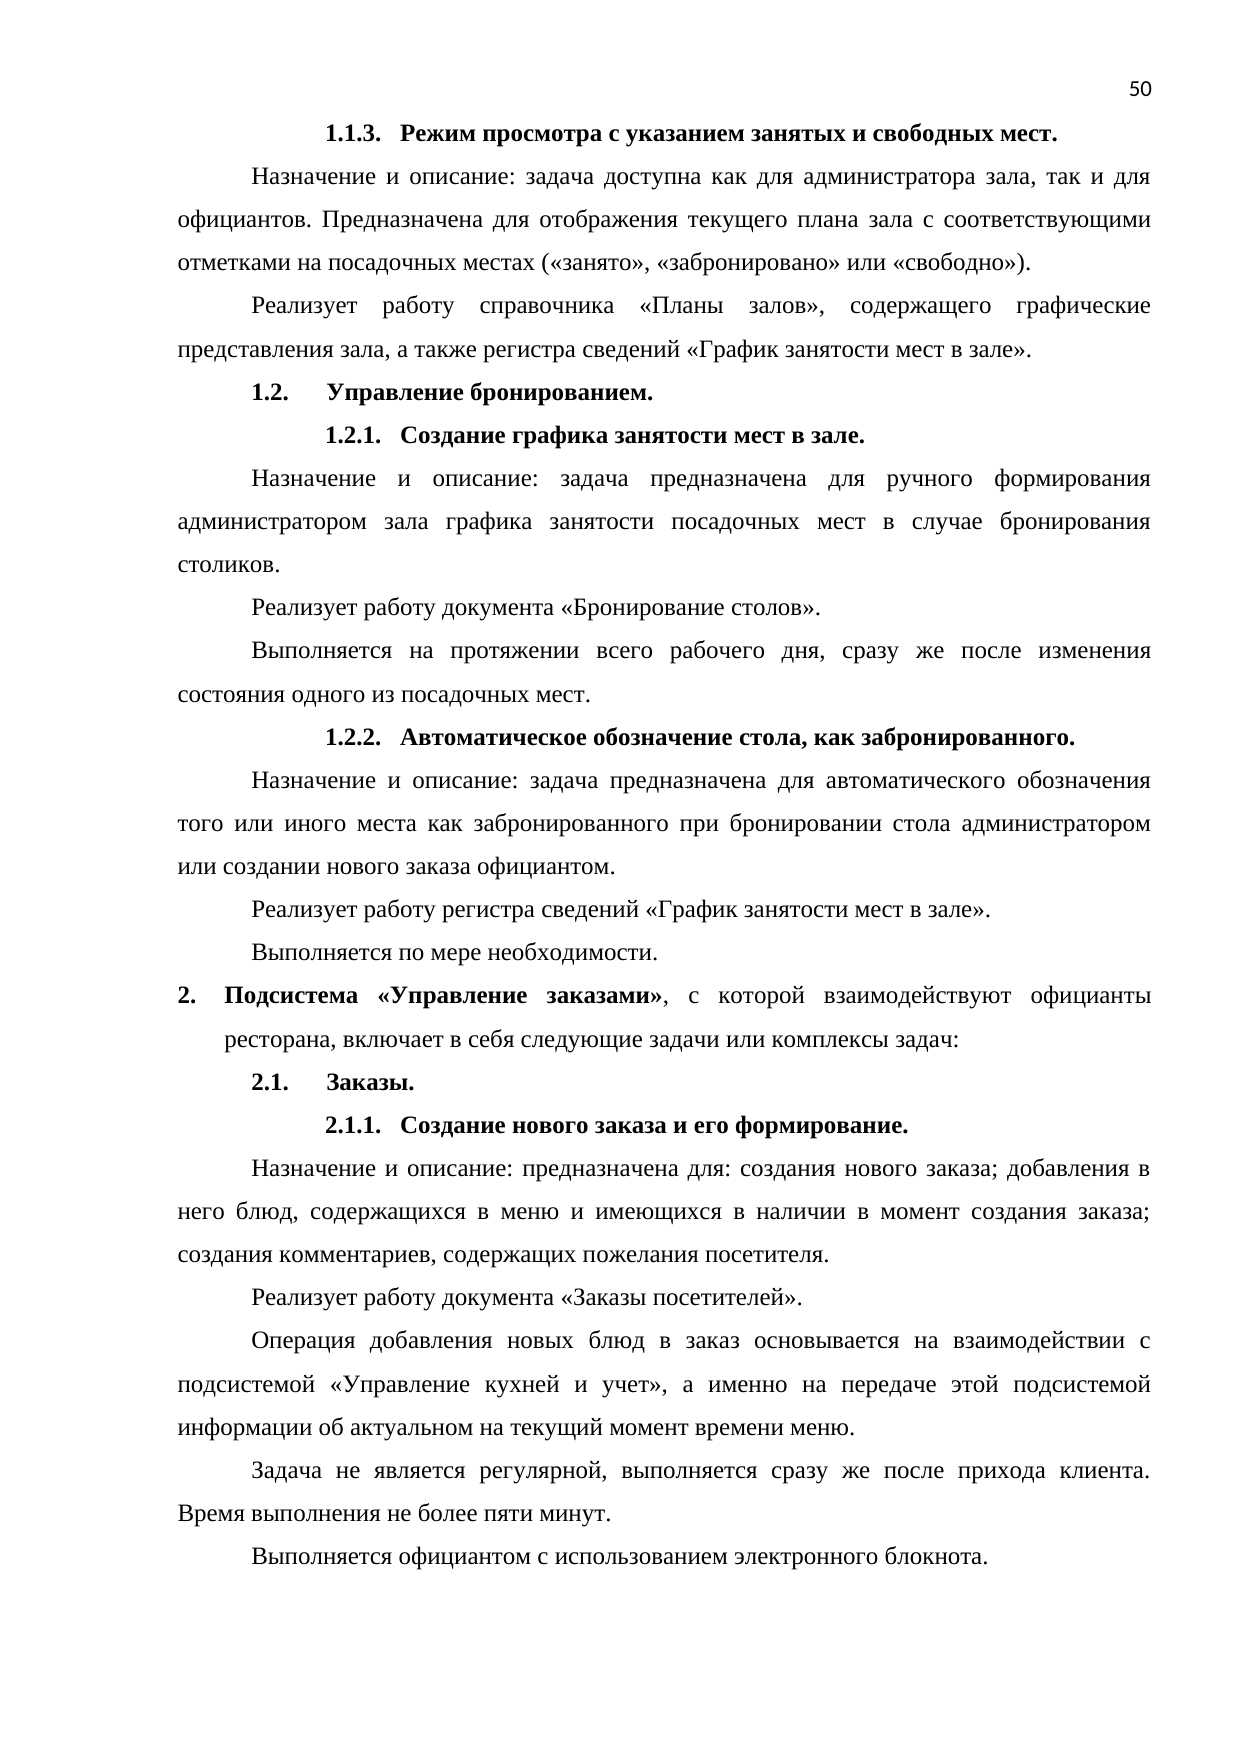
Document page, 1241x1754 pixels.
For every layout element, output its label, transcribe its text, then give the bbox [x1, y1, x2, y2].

list Режим просмотра с указанием занятых и свободных мест. [325, 118, 1152, 147]
text Назначение и описание: предназначена для: создания нового заказа; добавления в него блюд, содержащихся в меню и имеющихся в наличии в момент создания заказа; создания комментариев, содержащих пожелания посетителя. [177, 1153, 1152, 1268]
text Назначение и описание: задача предназначена для ручного формирования администратором зала графика занятости посадочных мест в случае бронирования столиков. [177, 463, 1152, 578]
text Выполняется официантом с использованием электронного блокнота. [177, 1541, 1152, 1570]
list Автоматическое обозначение стола, как забронированного. [325, 722, 1152, 751]
list Создание нового заказа и его формирование. [325, 1110, 1152, 1139]
text Выполняется на протяжении всего рабочего дня, сразу же после изменения состояния одного из посадочных мест. [177, 636, 1152, 707]
text Реализует работу документа «Заказы посетителей». [177, 1282, 1152, 1311]
text Реализует работу справочника «Планы залов», содержащего графические представления зала, а также регистра сведений «График занятости мест в зале». [177, 291, 1152, 362]
list Создание графика занятости мест в зале. [325, 420, 1152, 449]
text Назначение и описание: задача предназначена для автоматического обозначения того или иного места как забронированного при бронировании стола администратором или создании нового заказа официантом. [177, 765, 1152, 880]
list Подсистема «Управление заказами», с которой взаимодействуют официанты ресторана, включает в себя следующие задачи или комплексы задач: [177, 981, 1152, 1052]
list Управление бронированием. [251, 377, 1152, 406]
text Реализует работу документа «Бронирование столов». [177, 592, 1152, 621]
list Заказы. [251, 1067, 1152, 1096]
text Выполняется по мере необходимости. [177, 937, 1152, 966]
text Операция добавления новых блюд в заказ основывается на взаимодействии с подсистемой «Управление кухней и учет», а именно на передаче этой подсистемой информации об актуальном на текущий момент времени меню. [177, 1326, 1152, 1441]
text Задача не является регулярной, выполняется сразу же после прихода клиента. Время выполнения не более пяти минут. [177, 1455, 1152, 1527]
text Назначение и описание: задача доступна как для администратора зала, так и для официантов. Предназначена для отображения текущего плана зала с соответствующими отметками на посадочных местах («занято», «забронировано» или «свободно»). [177, 161, 1152, 276]
text Реализует работу регистра сведений «График занятости мест в зале». [177, 894, 1152, 923]
